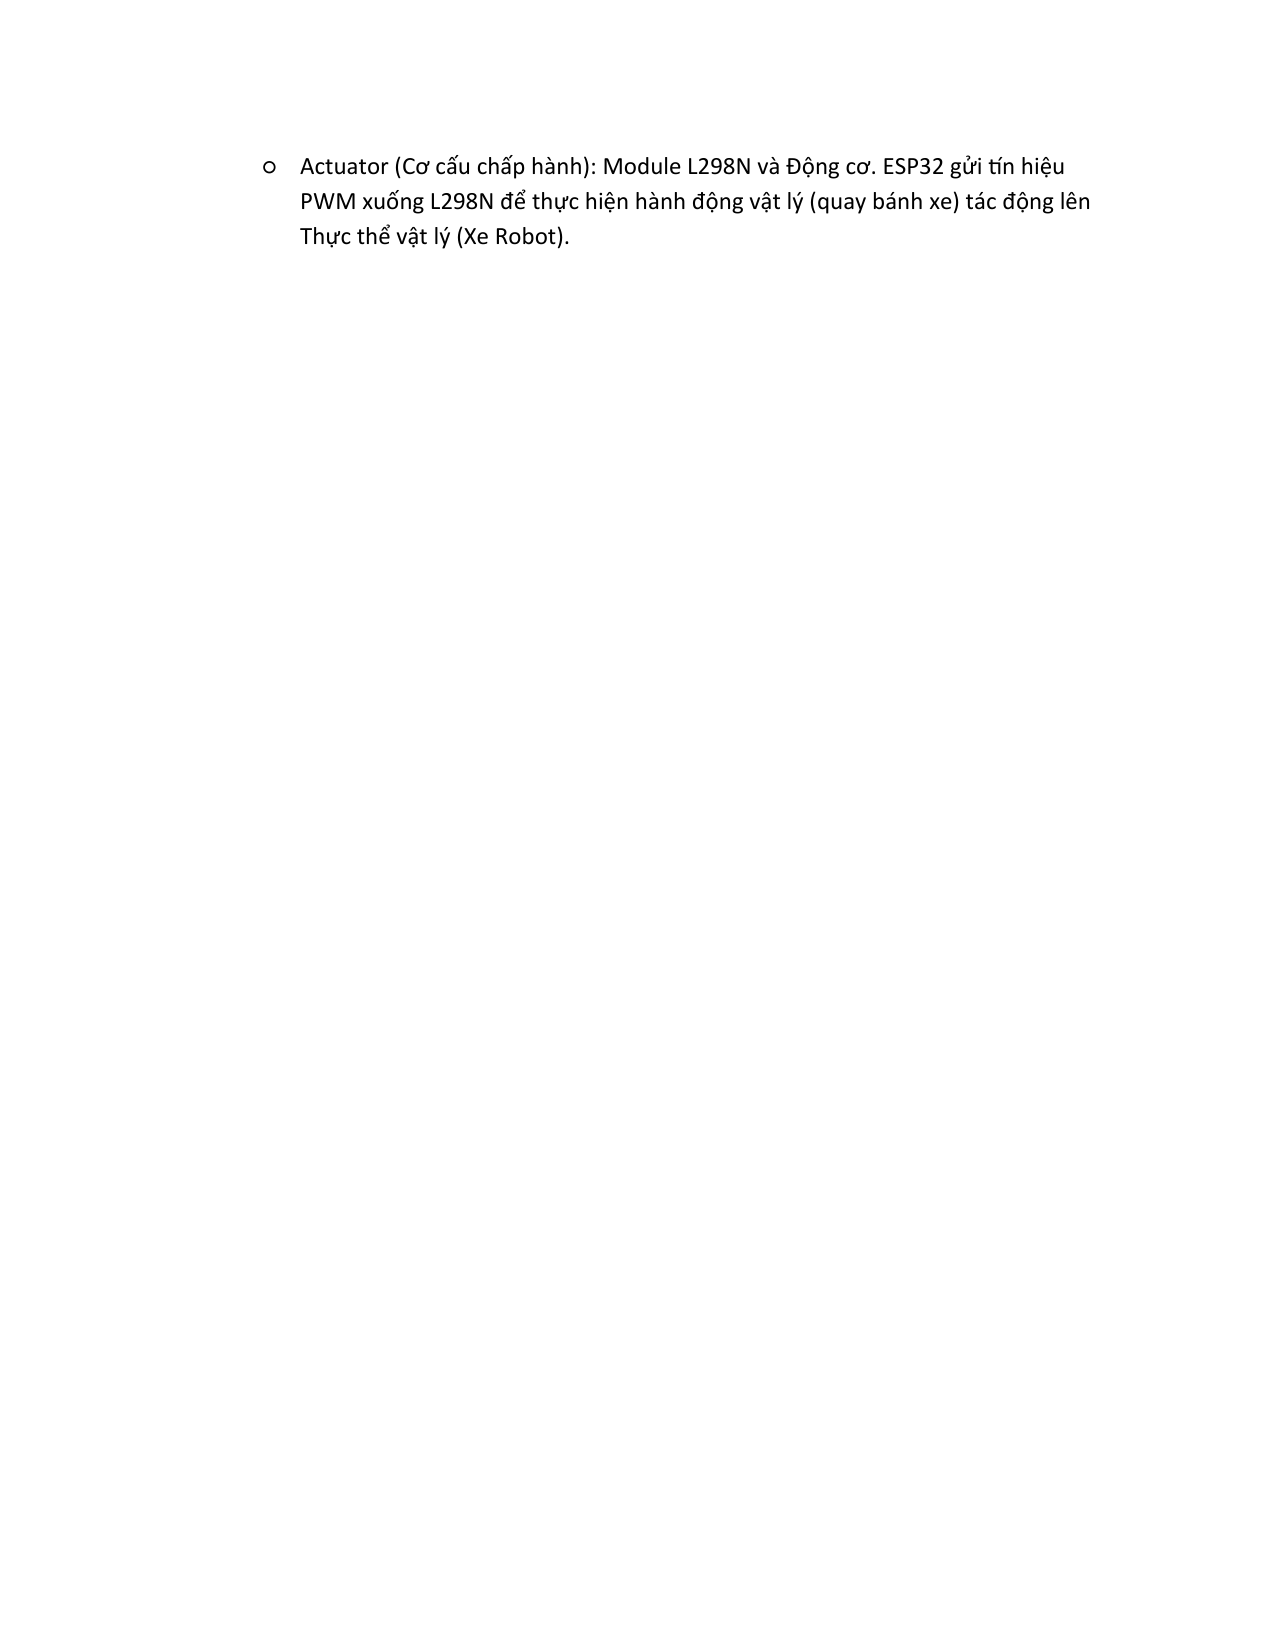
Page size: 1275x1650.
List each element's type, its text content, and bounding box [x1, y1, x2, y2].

list Actuator (Cơ cấu chấp hành): Module L298N và Động cơ. ESP32 gửi tín hiệu PWM xuống L298N để thực hiện hành động vật lý (quay bánh xe) tác động lên Thực thể vật lý (Xe Robot). [262, 150, 1125, 251]
